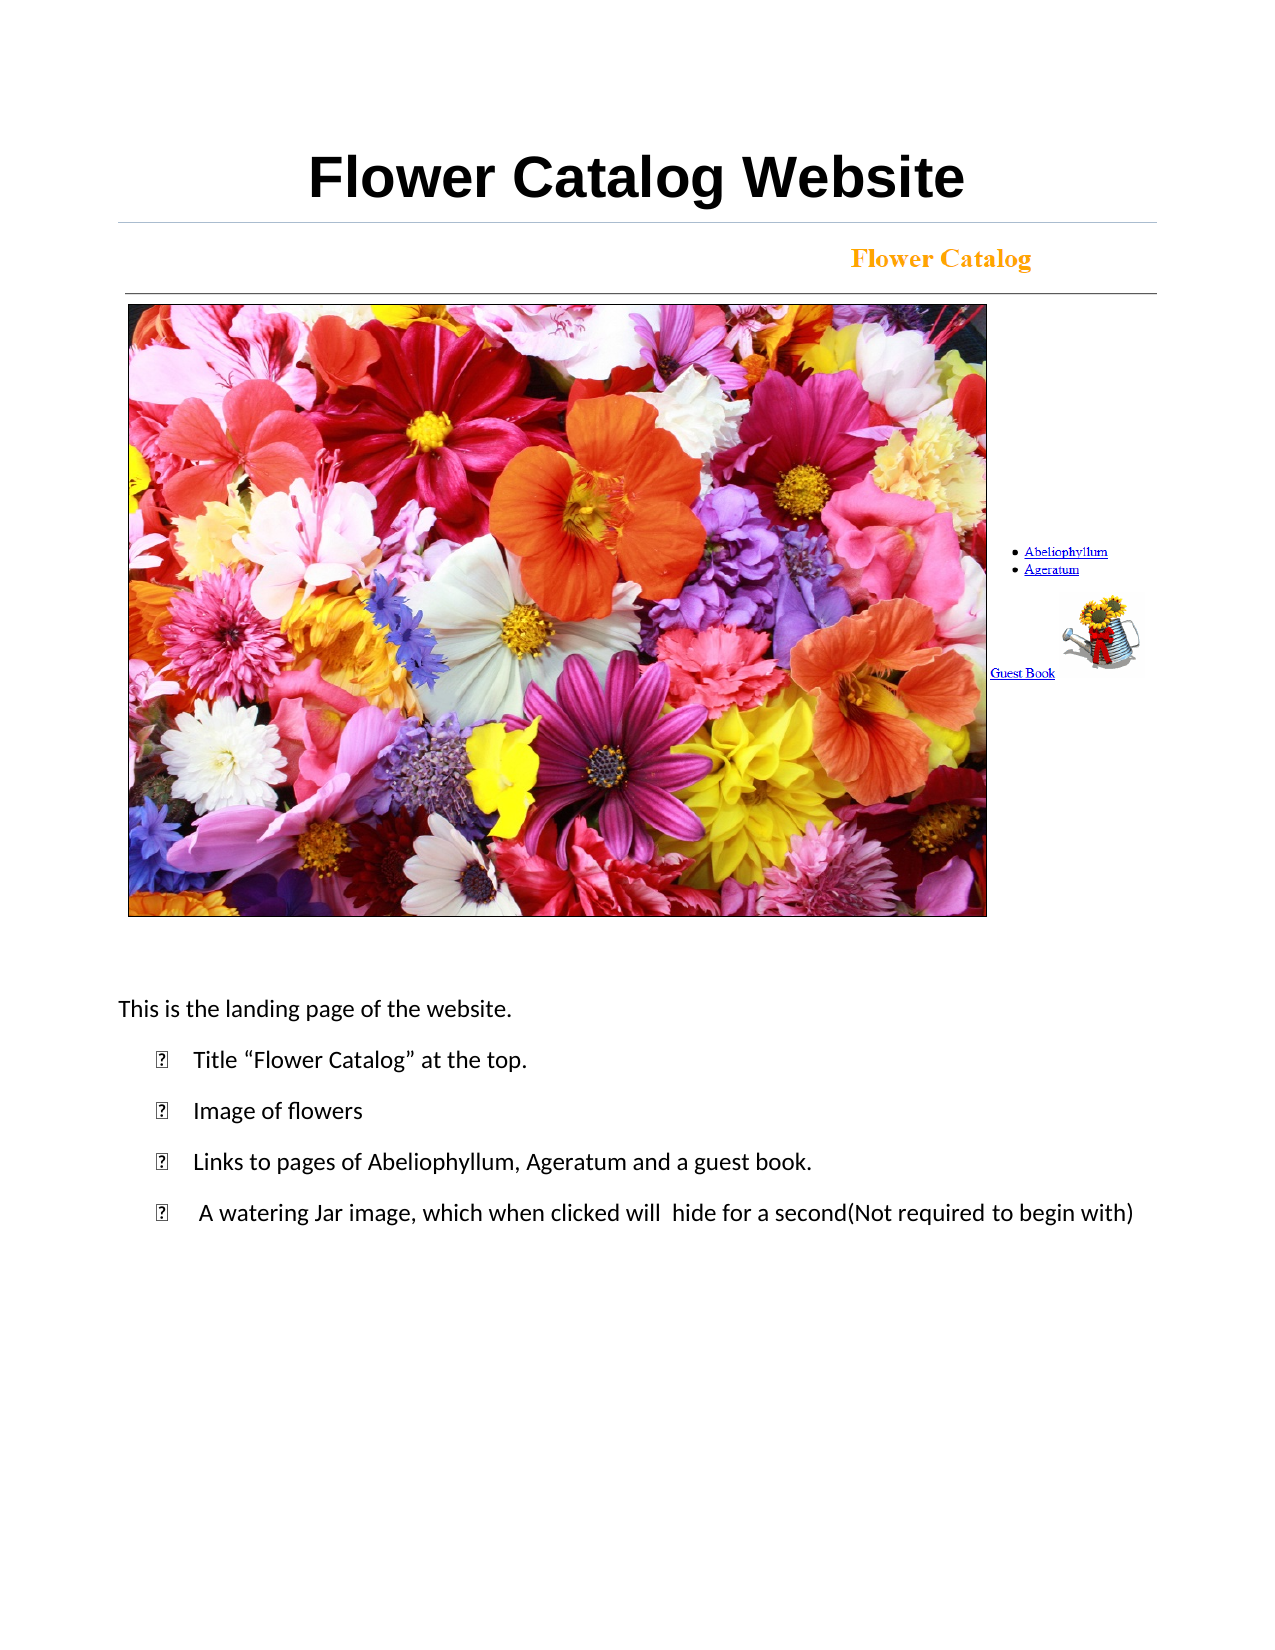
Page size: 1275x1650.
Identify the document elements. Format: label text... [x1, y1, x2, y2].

list Links to pages of Abeliophyllum, Ageratum and a guest book. [156, 1146, 1157, 1177]
picture [118, 222, 1157, 975]
list A watering Jar image, which when clicked will hide for a second(Not required to begin with) [156, 1197, 1157, 1228]
list Title “Flower Catalog” at the top. [156, 1044, 1157, 1074]
text This is the landing page of the website. [118, 975, 1157, 1023]
title Flower Catalog Website [118, 143, 1157, 210]
list Image of flowers [156, 1095, 1157, 1126]
